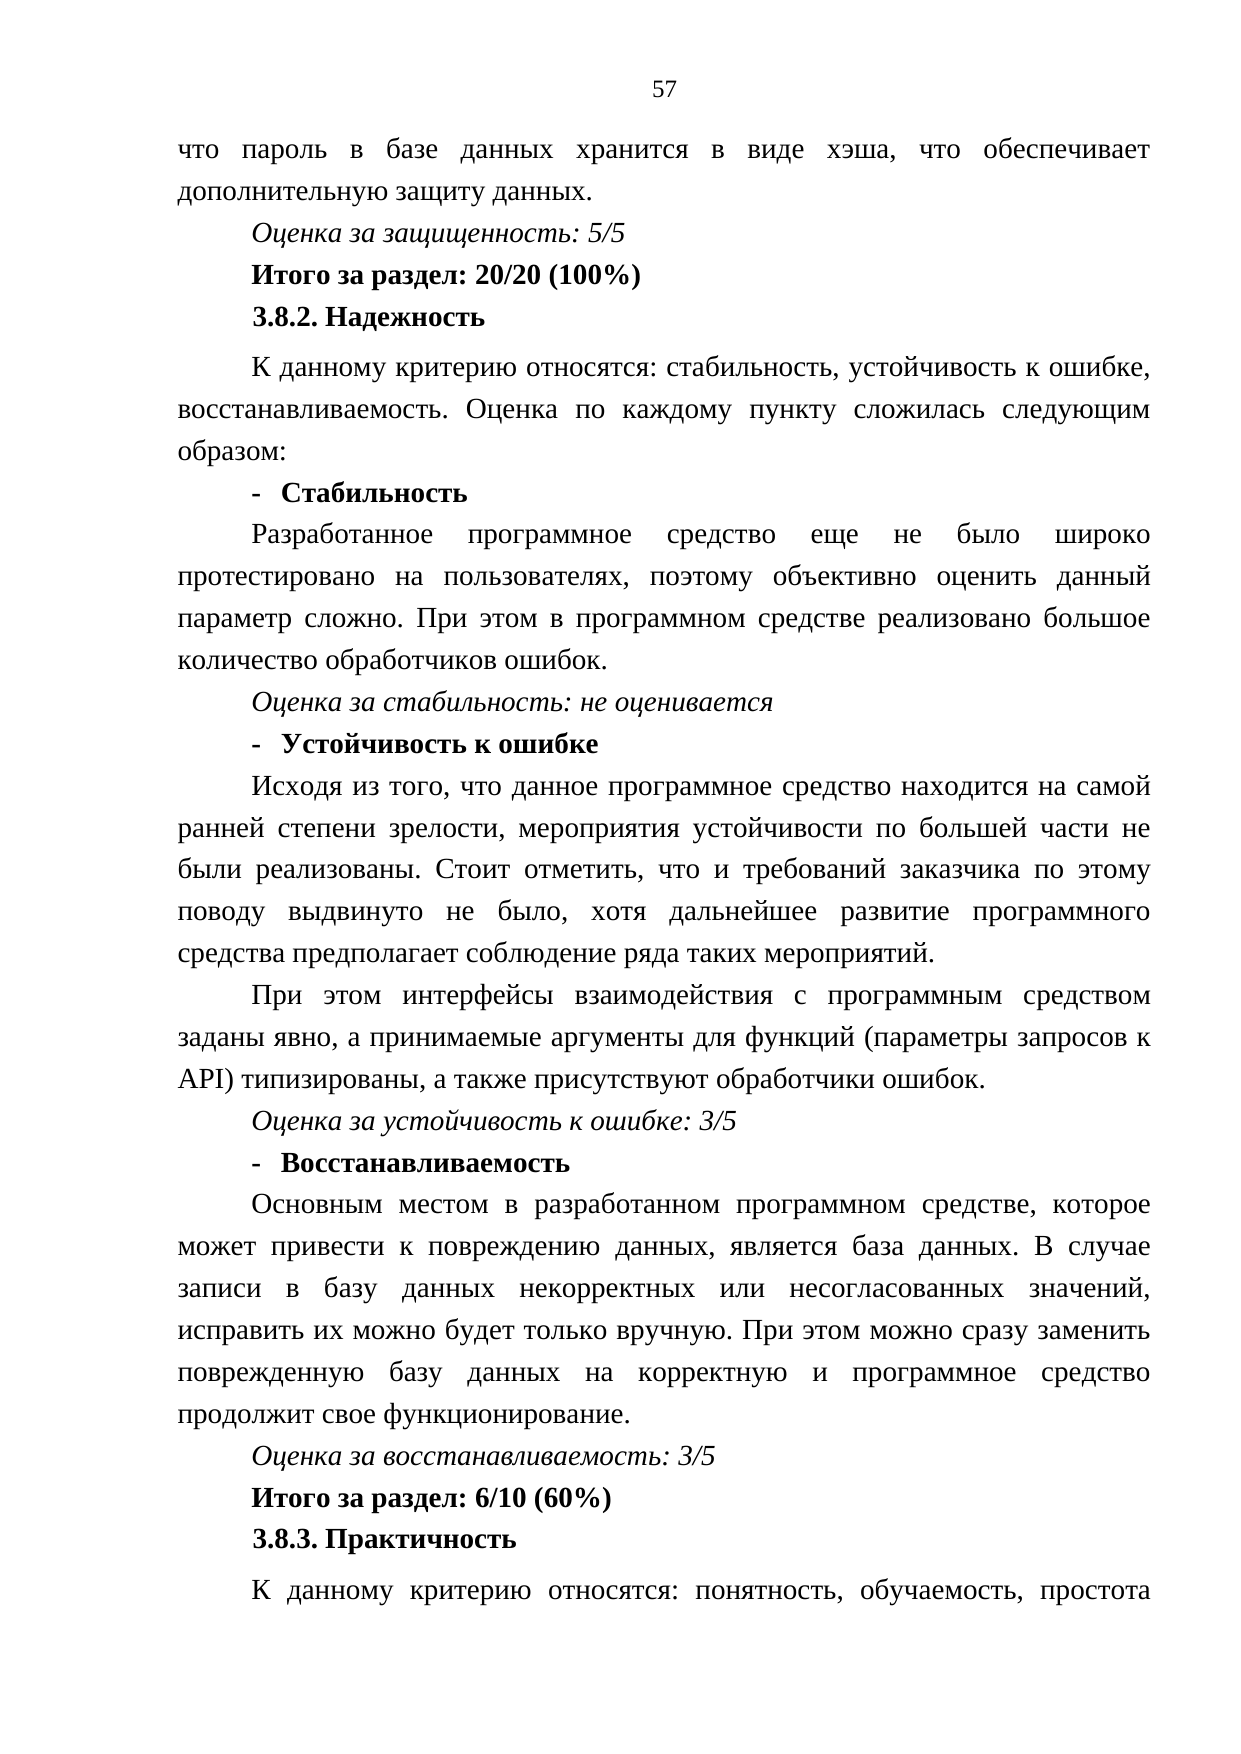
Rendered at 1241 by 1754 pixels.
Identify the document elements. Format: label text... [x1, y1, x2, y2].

text При этом интерфейсы взаимодействия с программным средством заданы явно, а принимаемые аргументы для функций (параметры запросов к API) типизированы, а также присутствуют обработчики ошибок. [177, 977, 1152, 1094]
text Оценка за защищенность: 5/5 [177, 215, 1152, 249]
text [177, 1572, 1152, 1606]
subtitle Практичность [252, 1522, 1152, 1555]
text Разработанное программное средство еще не было широко протестировано на пользователях, поэтому объективно оценить данный параметр сложно. При этом в программном средстве реализовано большое количество обработчиков ошибок. [177, 517, 1152, 676]
text Исходя из того, что данное программное средство находится на самой ранней степени зрелости, мероприятия устойчивости по большей части не были реализованы. Стоит отметить, что и требований заказчика по этому поводу выдвинуто не было, хотя дальнейшее развитие программного средства предполагает соблюдение ряда таких мероприятий. [177, 768, 1152, 969]
text Итого за раздел: 20/20 (100%) [177, 257, 1152, 291]
list Восстанавливаемость [177, 1145, 1152, 1178]
text Оценка за устойчивость к ошибке: 3/5 [177, 1103, 1152, 1136]
text Итого за раздел: 6/10 (60%) [177, 1480, 1152, 1513]
text Основным местом в разработанном программном средстве, которое может привести к повреждению данных, является база данных. В случае записи в базу данных некорректных или несогласованных значений, исправить их можно будет только вручную. При этом можно сразу заменить поврежденную базу данных на корректную и программное средство продолжит свое функционирование. [177, 1187, 1152, 1429]
text К данному критерию относятся: стабильность, устойчивость к ошибке, восстанавливаемость. Оценка по каждому пункту сложилась следующим образом: [177, 349, 1152, 466]
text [177, 131, 1152, 207]
list Устойчивость к ошибке [177, 726, 1152, 759]
list Стабильность [177, 475, 1152, 508]
text Оценка за восстанавливаемость: 3/5 [177, 1438, 1152, 1471]
subtitle Надежность [252, 299, 1152, 332]
text Оценка за стабильность: не оценивается [177, 684, 1152, 718]
